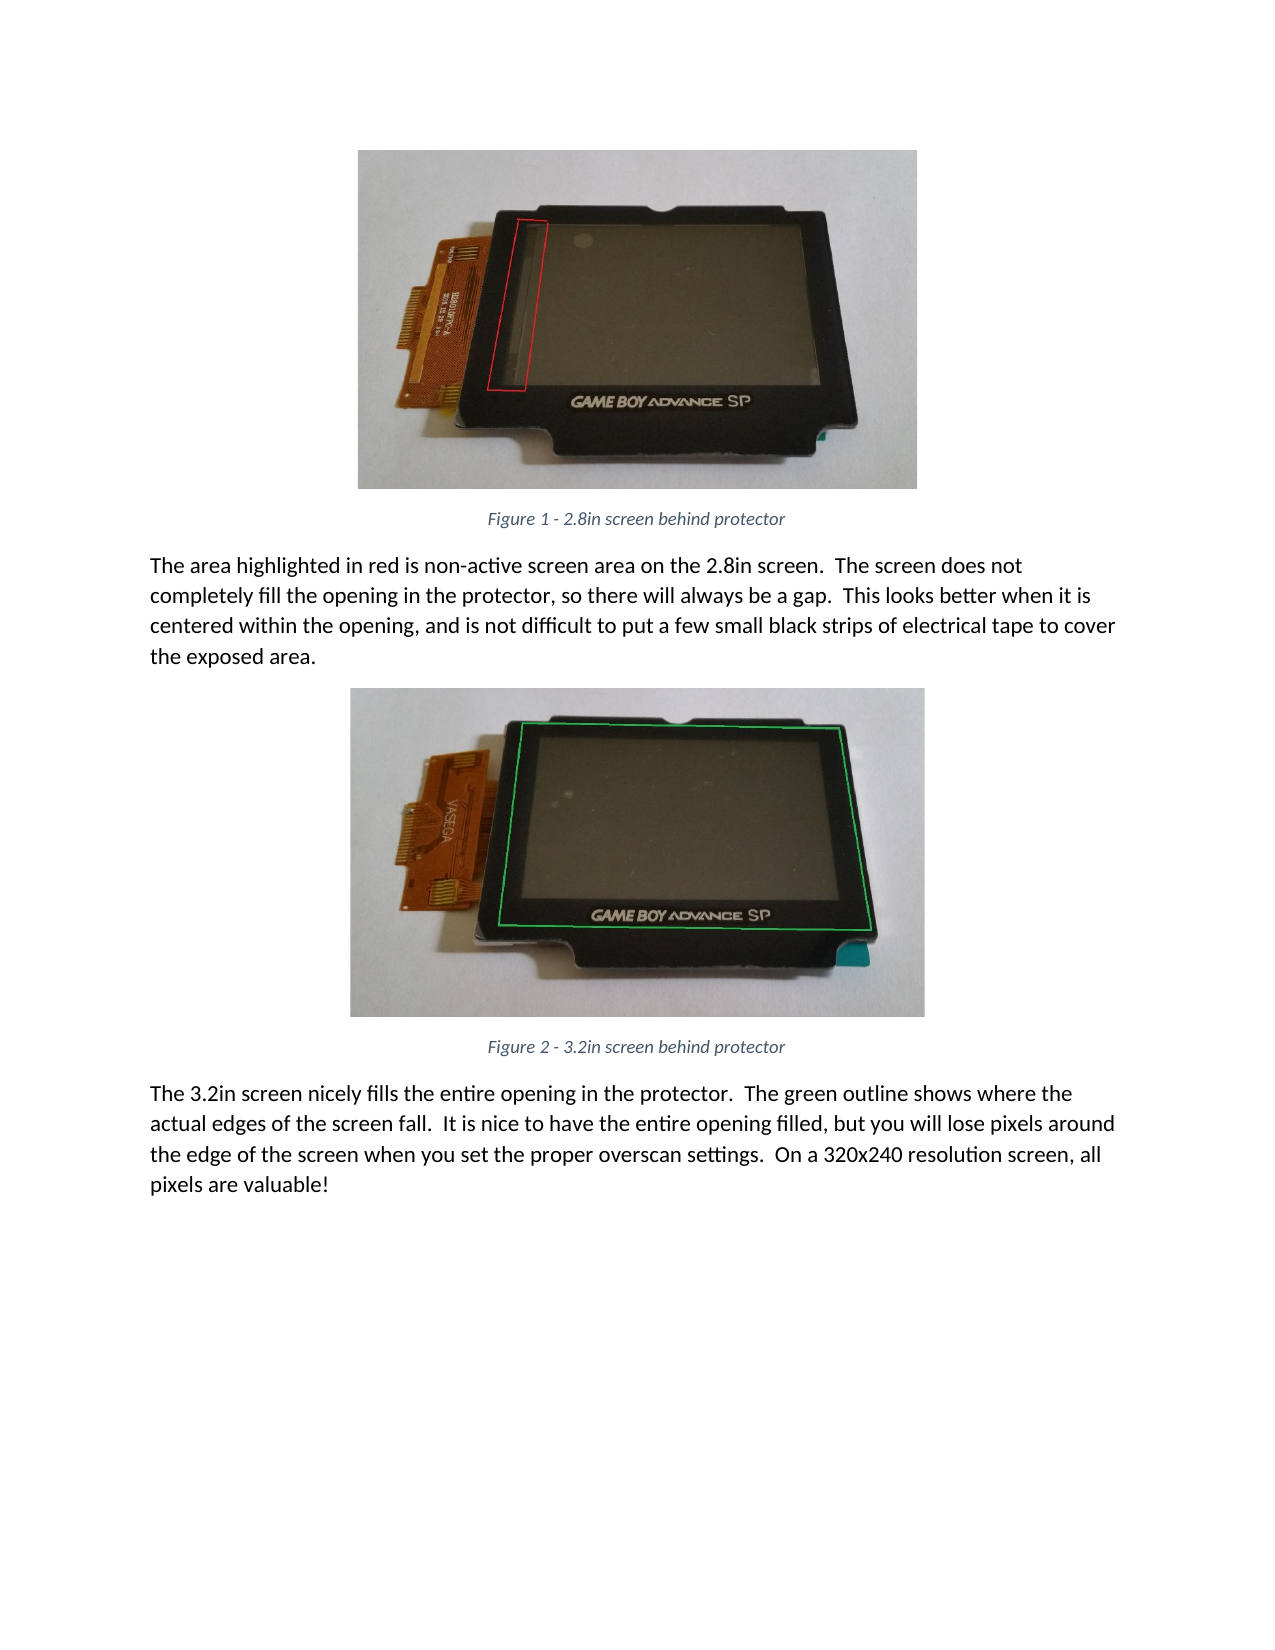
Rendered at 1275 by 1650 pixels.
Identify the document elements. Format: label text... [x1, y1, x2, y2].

picture [357, 150, 918, 489]
text The 3.2in screen nicely fills the entire opening in the protector. The green outline shows where the actual edges of the screen fall. It is nice to have the entire opening filled, but you will lose pixels around the edge of the screen when you set the proper overscan settings. On a 320x240 resolution screen, all pixels are valuable! [150, 1079, 1125, 1198]
picture [350, 688, 925, 1017]
text The area highlighted in red is non-active screen area on the 2.8in screen. The screen does not completely fill the opening in the protector, so there will always be a gap. This looks better when it is centered within the opening, and is not difficult to put a few small black strips of electrical tape to cover the exposed area. [150, 551, 1125, 670]
